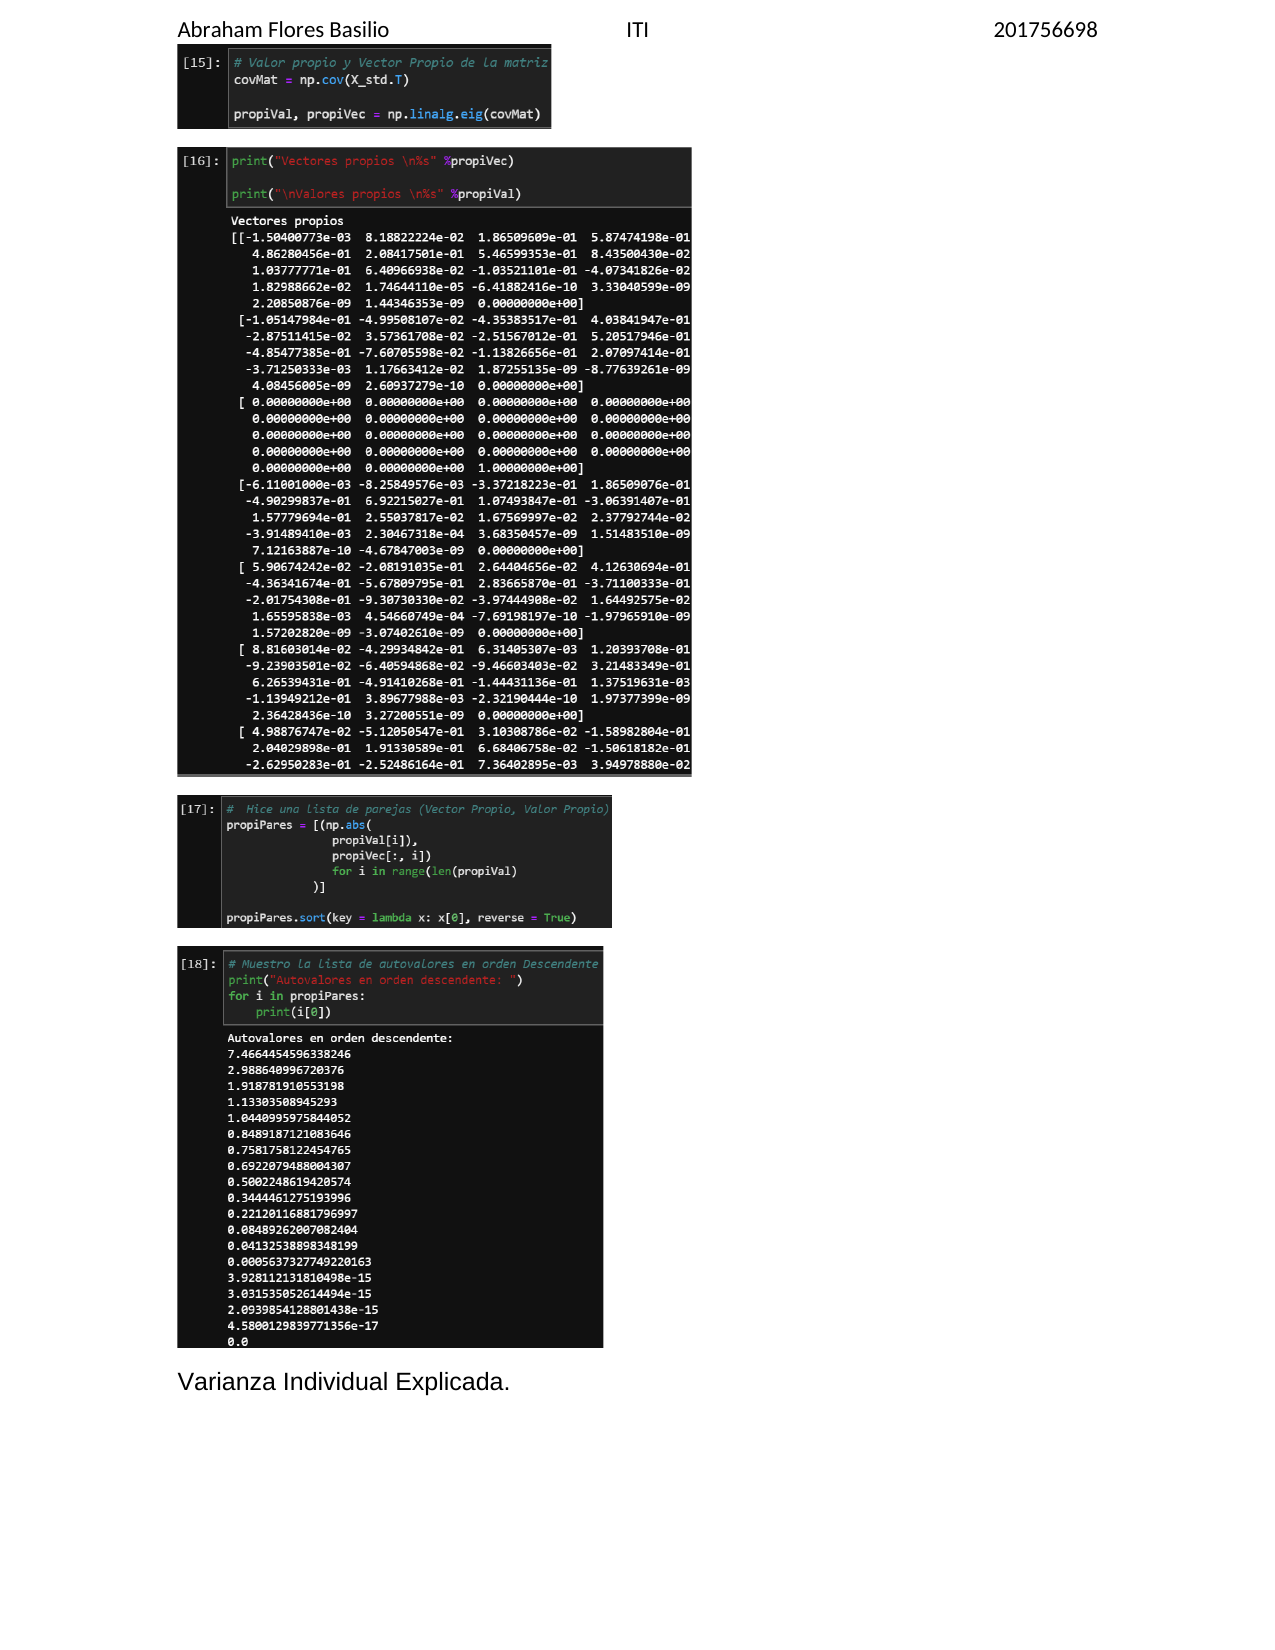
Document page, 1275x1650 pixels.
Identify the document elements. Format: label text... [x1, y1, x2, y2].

picture [177, 946, 604, 1348]
picture [177, 44, 552, 129]
text Varianza Individual Explicada. [177, 1367, 1098, 1396]
picture [177, 147, 692, 777]
picture [177, 795, 612, 928]
